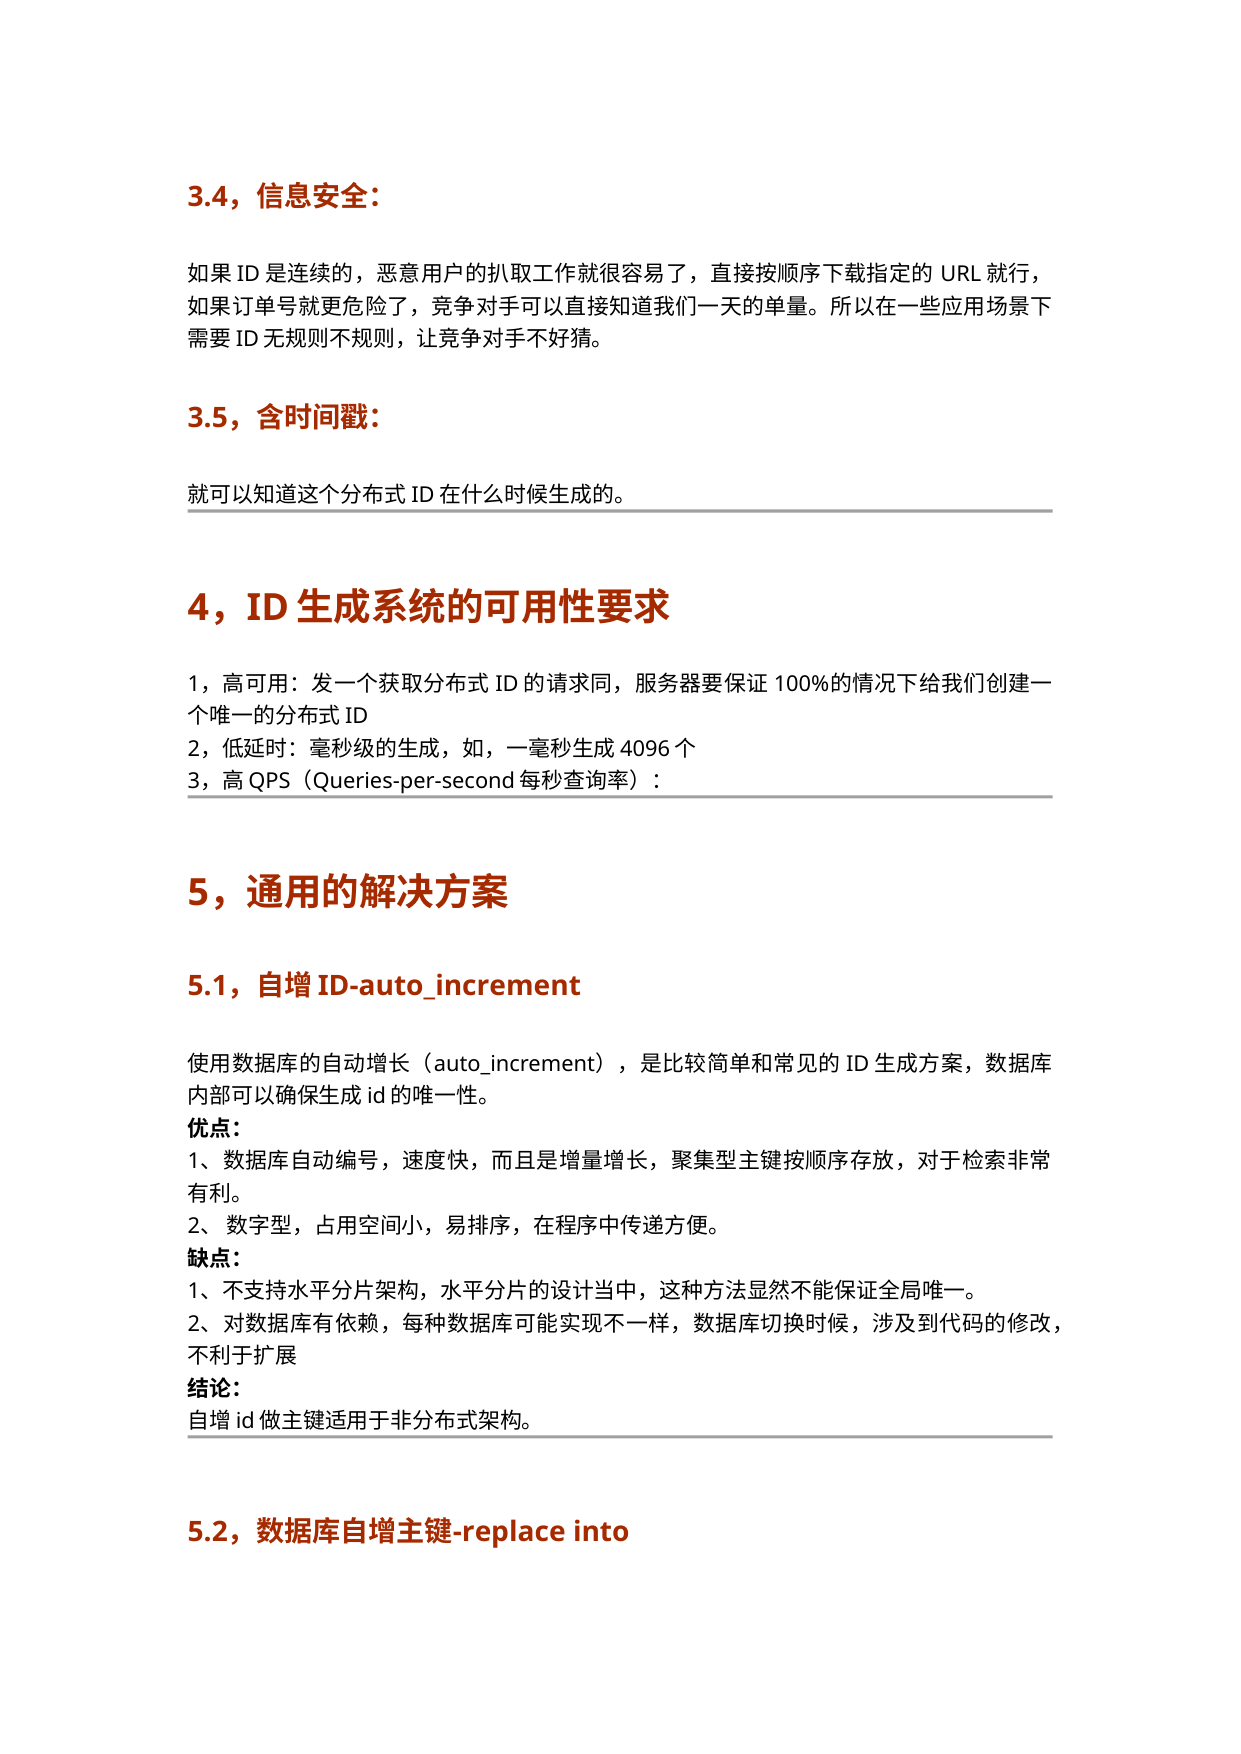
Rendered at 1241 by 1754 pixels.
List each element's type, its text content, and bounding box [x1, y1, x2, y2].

text 使用数据库的自动增长（auto_increment），是比较简单和常见的ID生成方案，数据库内部可以确保生成id的唯一性。 [187, 1045, 1053, 1110]
subtitle 3.4，信息安全： [187, 162, 1053, 227]
text 缺点： [187, 1240, 1053, 1273]
subtitle 5.1，自增ID-auto_increment [187, 951, 1053, 1016]
text 结论： [187, 1370, 1053, 1403]
text 3，高QPS（Queries-per-second每秒查询率）： [187, 763, 1053, 795]
subtitle 5，通用的解决方案 [187, 857, 1053, 922]
subtitle 3.5，含时间戳： [187, 383, 1053, 448]
subtitle 5.2，数据库自增主键-replace into [187, 1497, 1053, 1562]
text 1、不支持水平分片架构，水平分片的设计当中，这种方法显然不能保证全局唯一。 [187, 1273, 1053, 1305]
text 如果ID是连续的，恶意用户的扒取工作就很容易了，直接按顺序下载指定的URL就行，如果订单号就更危险了，竞争对手可以直接知道我们一天的单量。所以在一些应用场景下，需要ID无规则不规则，让竞争对手不好猜。 [187, 256, 1053, 354]
text 1，高可用：发一个获取分布式ID的请求同，服务器要保证100%的情况下给我们创建一个唯一的分布式ID [187, 665, 1053, 730]
text 自增id做主键适用于非分布式架构。 [187, 1403, 1053, 1435]
subtitle 4，ID生成系统的可用性要求 [187, 571, 1053, 636]
text 就可以知道这个分布式 ID在什么时候生成的。 [187, 477, 1053, 509]
text 2、 数字型，占用空间小，易排序，在程序中传递方便。 [187, 1208, 1053, 1240]
text 2、对数据库有依赖，每种数据库可能实现不一样，数据库切换时候，涉及到代码的修改，不利于扩展 [187, 1305, 1053, 1370]
text 优点： [187, 1110, 1053, 1143]
text 2，低延时：毫秒级的生成，如，一毫秒生成4096个 [187, 730, 1053, 763]
text 1、数据库自动编号，速度快，而且是增量增长，聚集型主键按顺序存放，对于检索非常有利。 [187, 1143, 1053, 1208]
